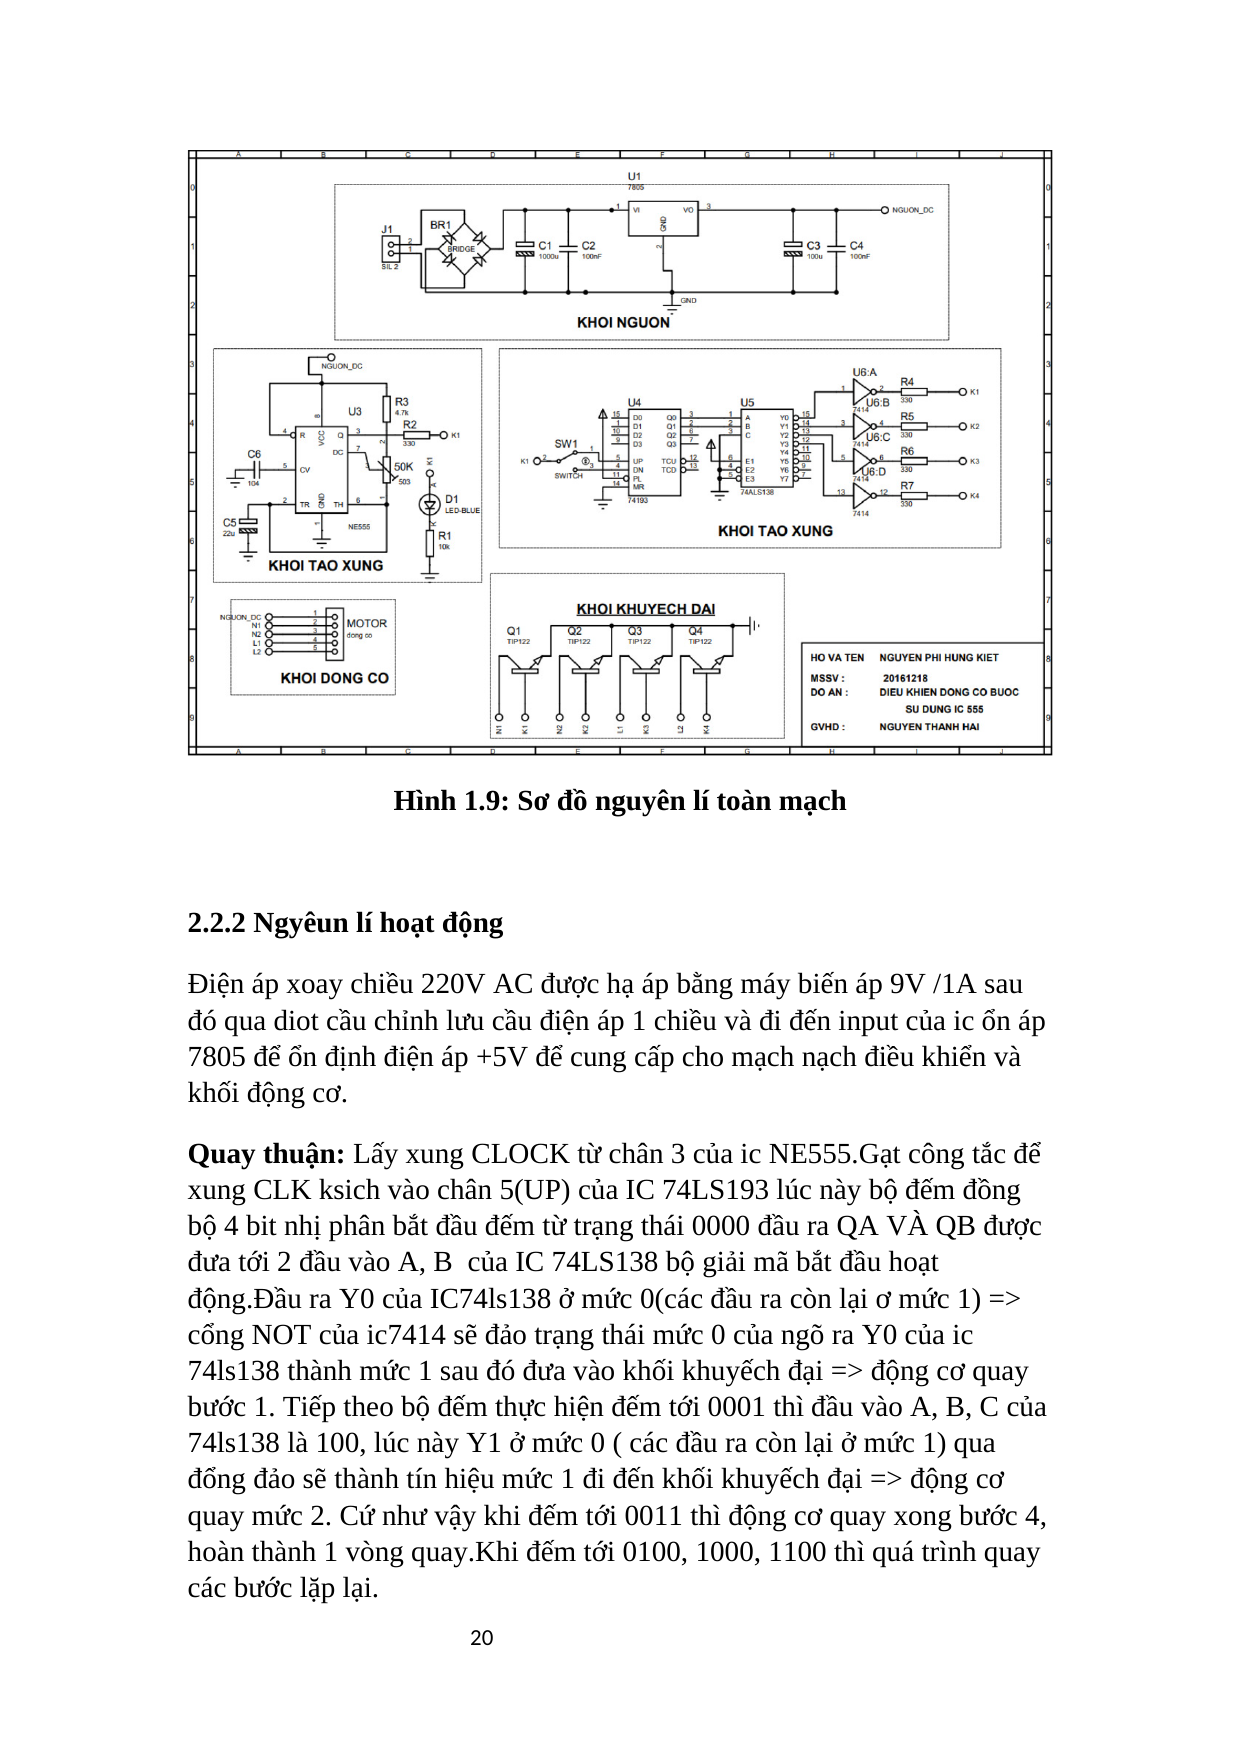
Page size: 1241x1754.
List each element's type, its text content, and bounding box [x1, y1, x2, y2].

picture [187, 150, 1053, 756]
list Điện áp xoay chiều 220V AC được hạ áp bằng máy biến áp 9V /1A sau đó qua diot cầu chỉnh lưu cầu điện áp 1 chiều và đi đến input của ic ổn áp 7805 để ổn định điện áp +5V để cung cấp cho mạch nạch điều khiển và khối động cơ. [187, 967, 1053, 1108]
list Hình 1.9: Sơ đồ nguyên lí toàn mạch [187, 783, 1053, 817]
list Quay thuận: Lấy xung CLOCK từ chân 3 của ic NE555.Gạt công tắc để xung CLK ksich vào chân 5(UP) của IC 74LS193 lúc này bộ đếm đồng bộ 4 bit nhị phân bắt đầu đếm từ trạng thái 0000 đầu ra QA VÀ QB được đưa tới 2 đầu vào A, B của IC 74LS138 bộ giải mã bắt đầu hoạt động.Đầu ra Y0 của IC74ls138 ở mức 0(các đầu ra còn lại ơ mức 1) => cổng NOT của ic7414 sẽ đảo trạng thái mức 0 của ngõ ra Y0 của ic 74ls138 thành mức 1 sau đó đưa vào khối khuyếch đại => động cơ quay bước 1. Tiếp theo bộ đếm thực hiện đếm tới 0001 thì đầu vào A, B, C của 74ls138 là 100, lúc này Y1 ở mức 0 ( các đầu ra còn lại ở mức 1) qua đổng đảo sẽ thành tín hiệu mức 1 đi đến khối khuyếch đại => động cơ quay mức 2. Cứ như vậy khi đếm tới 0011 thì động cơ quay xong bước 4, hoàn thành 1 vòng quay.Khi đếm tới 0100, 1000, 1100 thì quá trình quay các bước lặp lại. [187, 1136, 1053, 1603]
list 2.2.2 Ngyêun lí hoạt động [187, 905, 1053, 939]
